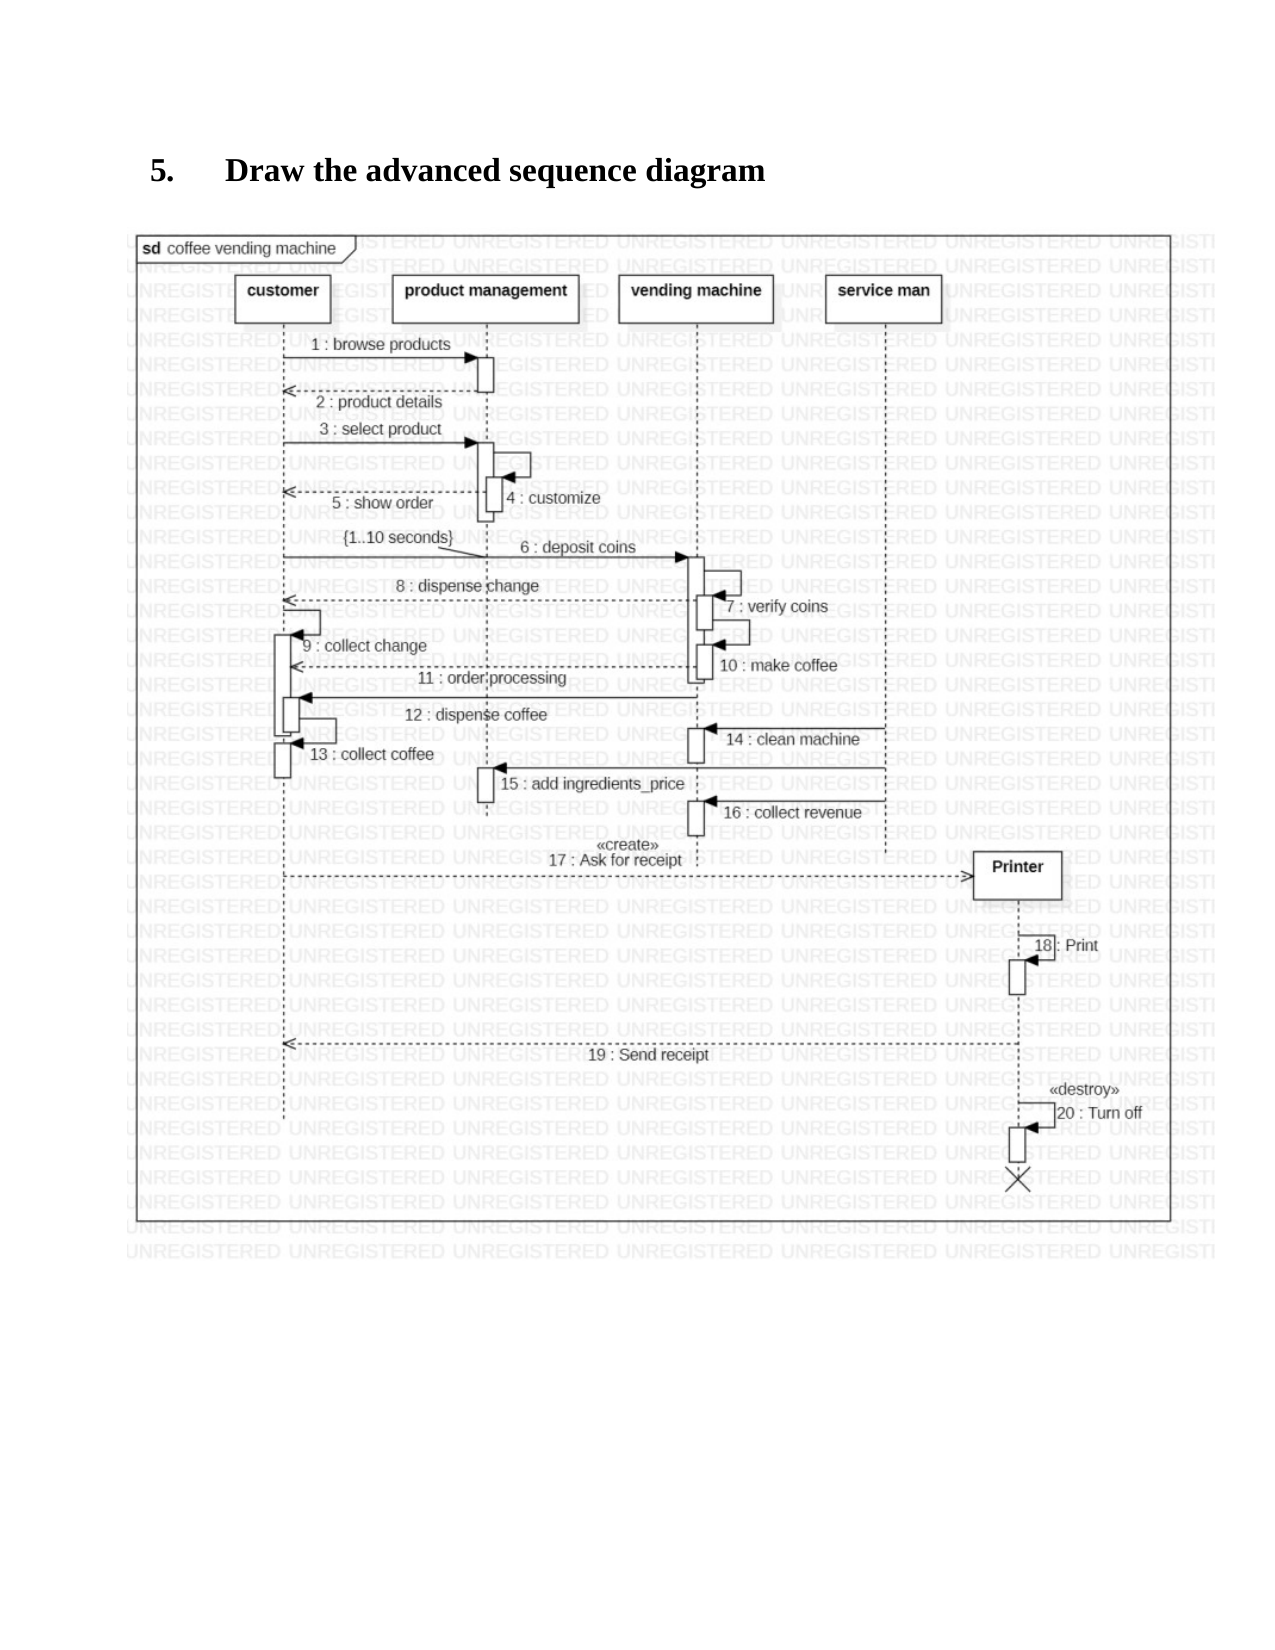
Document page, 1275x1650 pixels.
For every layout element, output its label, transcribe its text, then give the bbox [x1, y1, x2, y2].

list Draw the advanced sequence diagram [150, 150, 1214, 188]
picture [127, 227, 1215, 1261]
